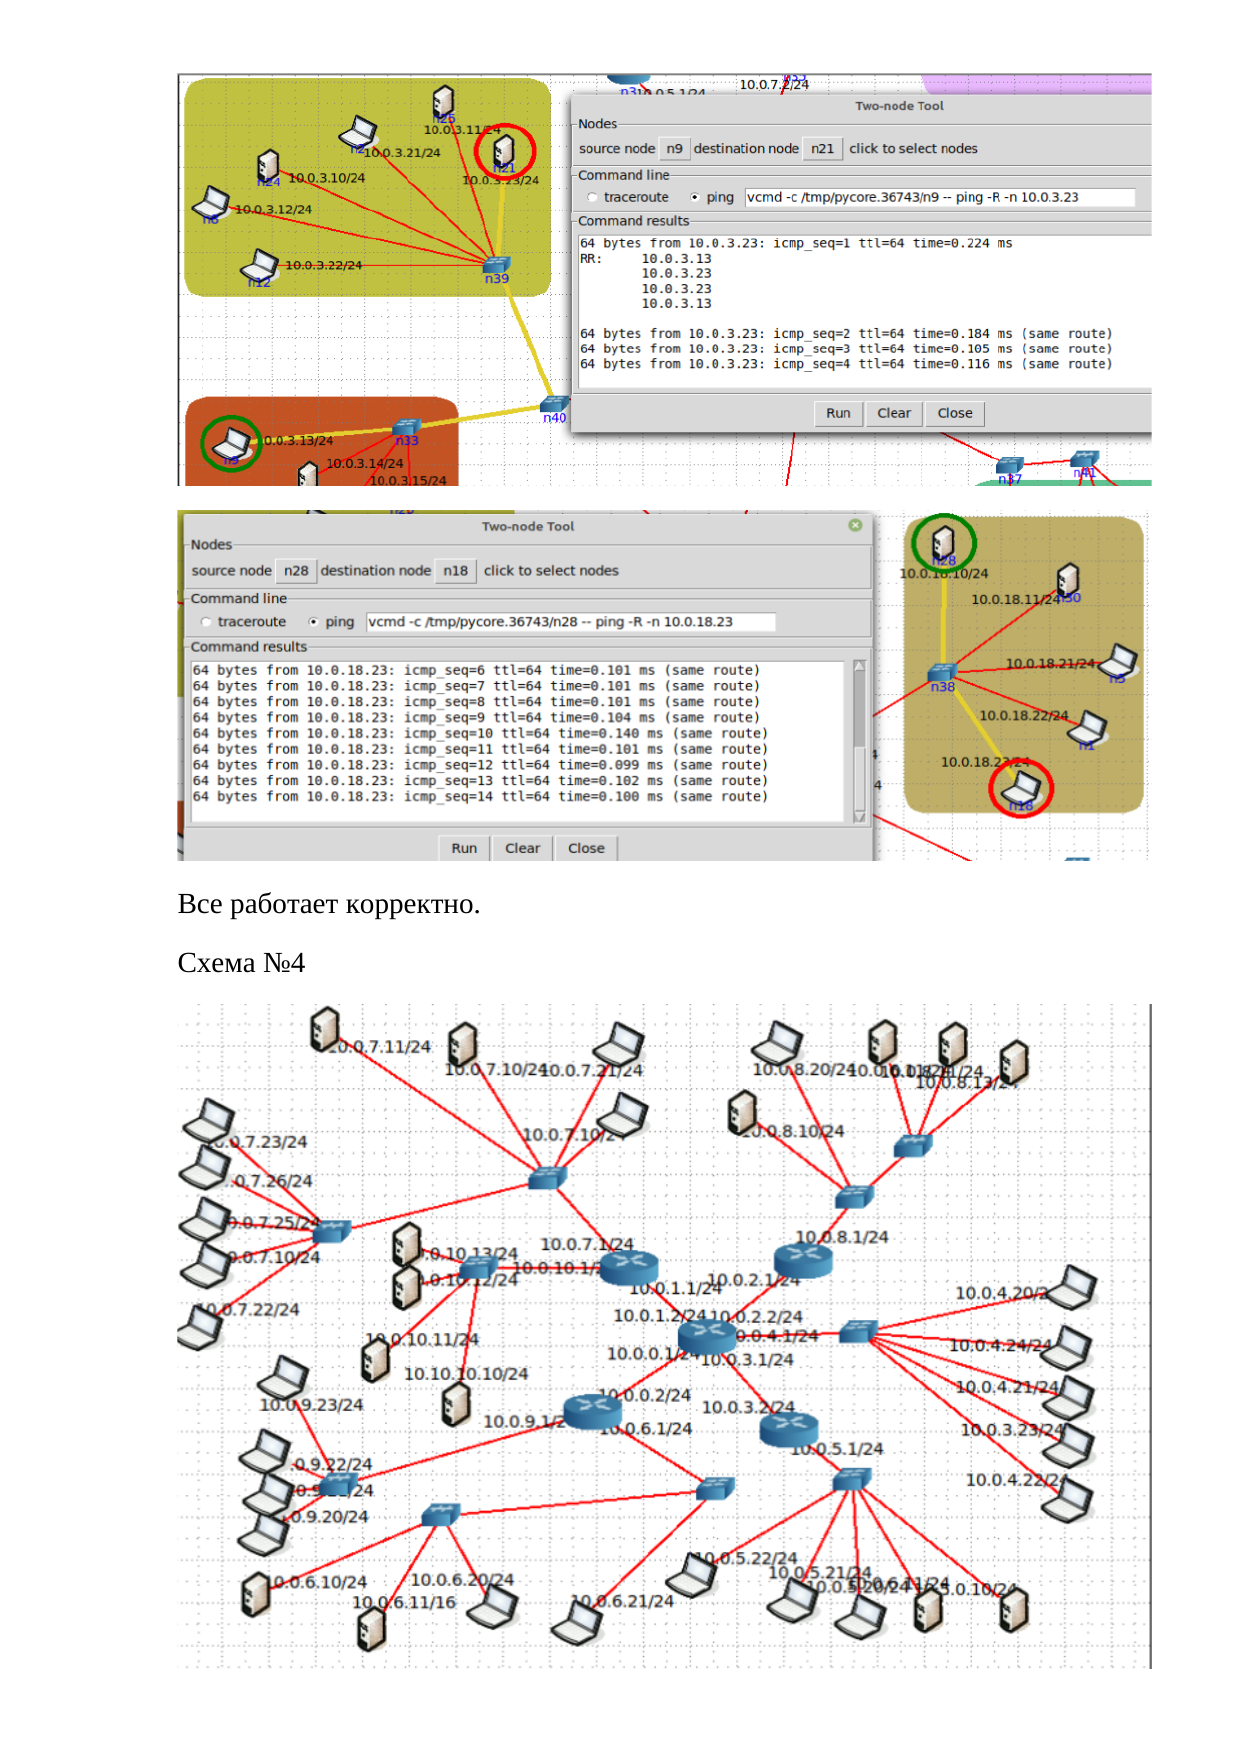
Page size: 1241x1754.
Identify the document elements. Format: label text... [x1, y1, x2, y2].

text Схема №4 [177, 945, 1152, 979]
picture [177, 1004, 1152, 1669]
text Все работает корректно. [177, 886, 1152, 919]
picture [177, 510, 1152, 861]
picture [177, 73, 1152, 486]
